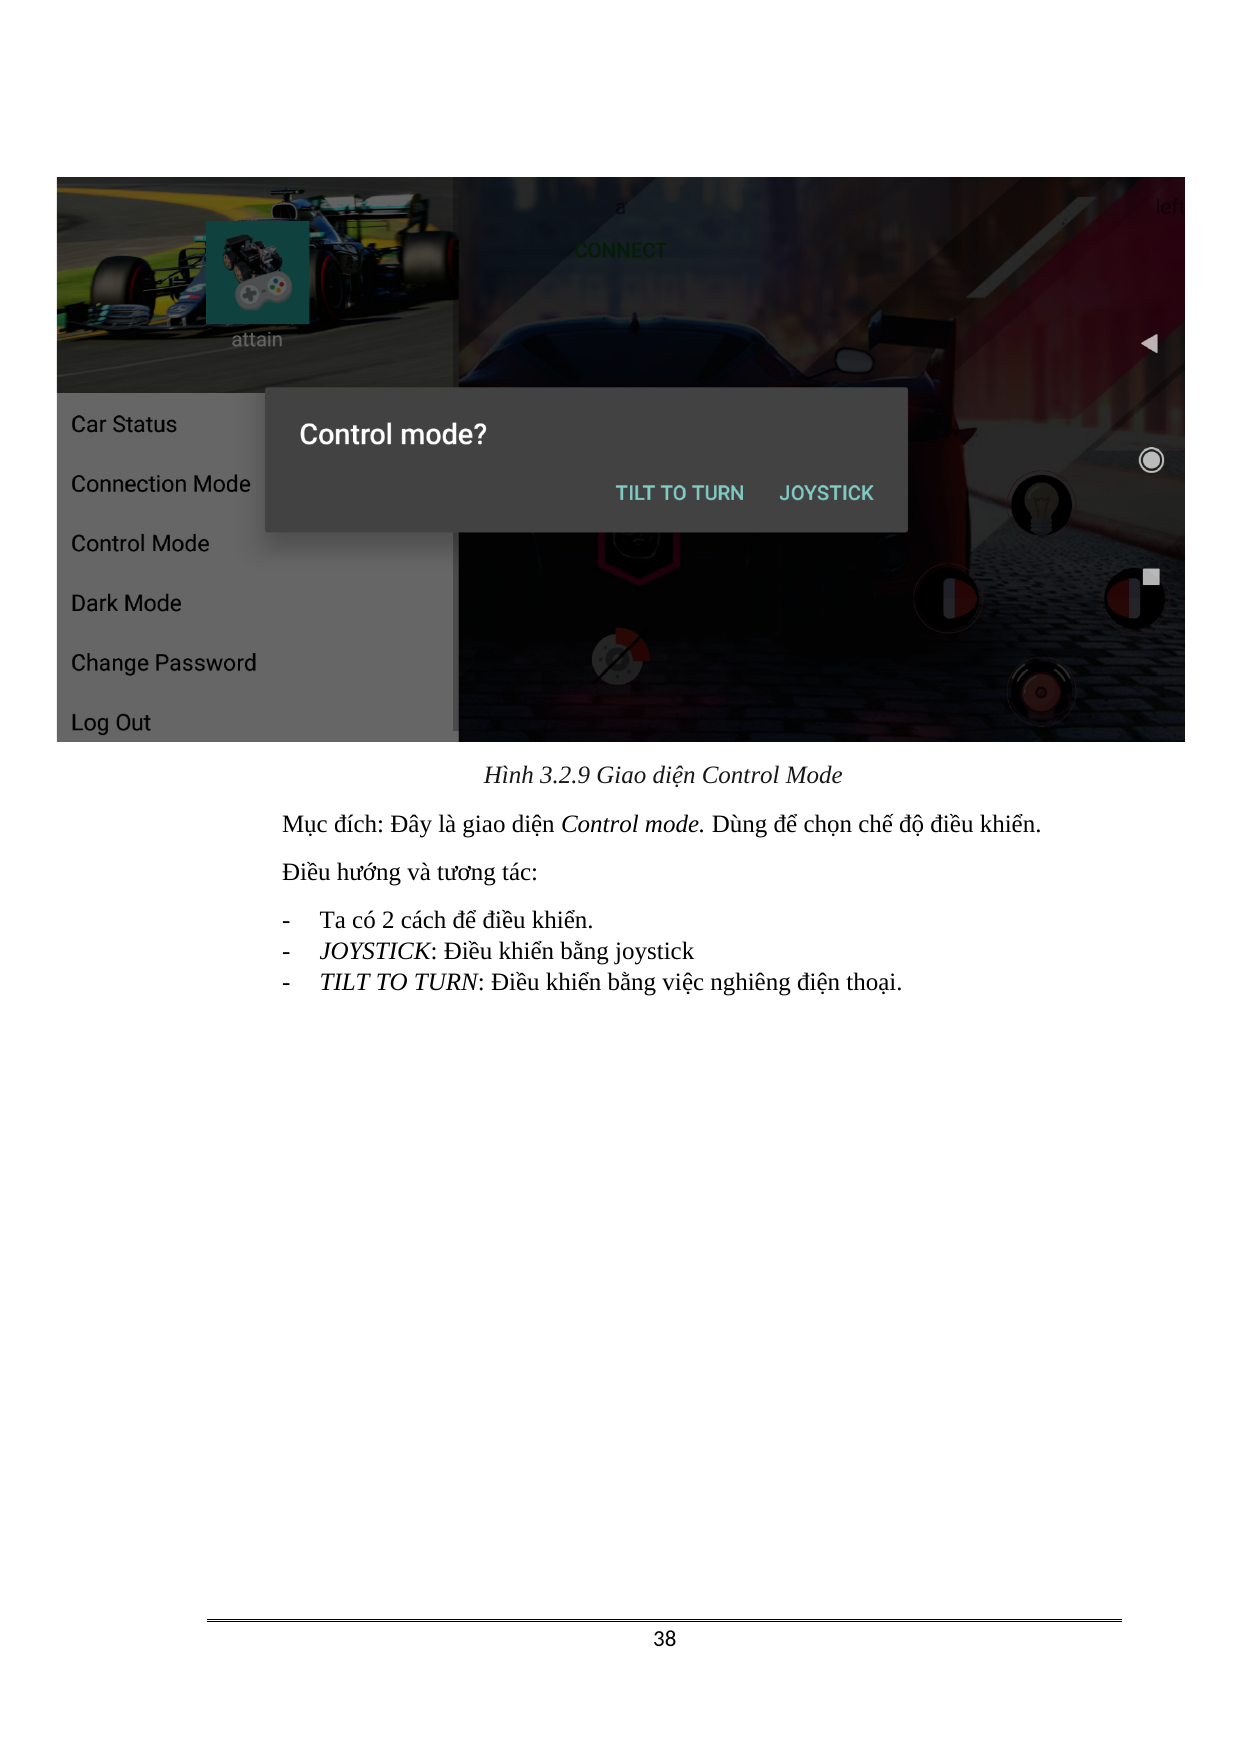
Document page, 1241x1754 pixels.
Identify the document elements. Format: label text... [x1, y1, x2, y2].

list JOYSTICK: Điều khiển bằng joystick [282, 936, 1122, 965]
text Hình 3.2.9 Giao diện Control Mode [207, 760, 1122, 789]
list TILT TO TURN: Điều khiển bằng việc nghiêng điện thoại. [282, 967, 1122, 996]
text Điều hướng và tương tác: [207, 857, 1122, 886]
picture [56, 177, 1185, 742]
text Mục đích: Đây là giao diện Control mode. Dùng để chọn chế độ điều khiển. [207, 809, 1122, 838]
list Ta có 2 cách để điều khiển. [282, 905, 1122, 934]
